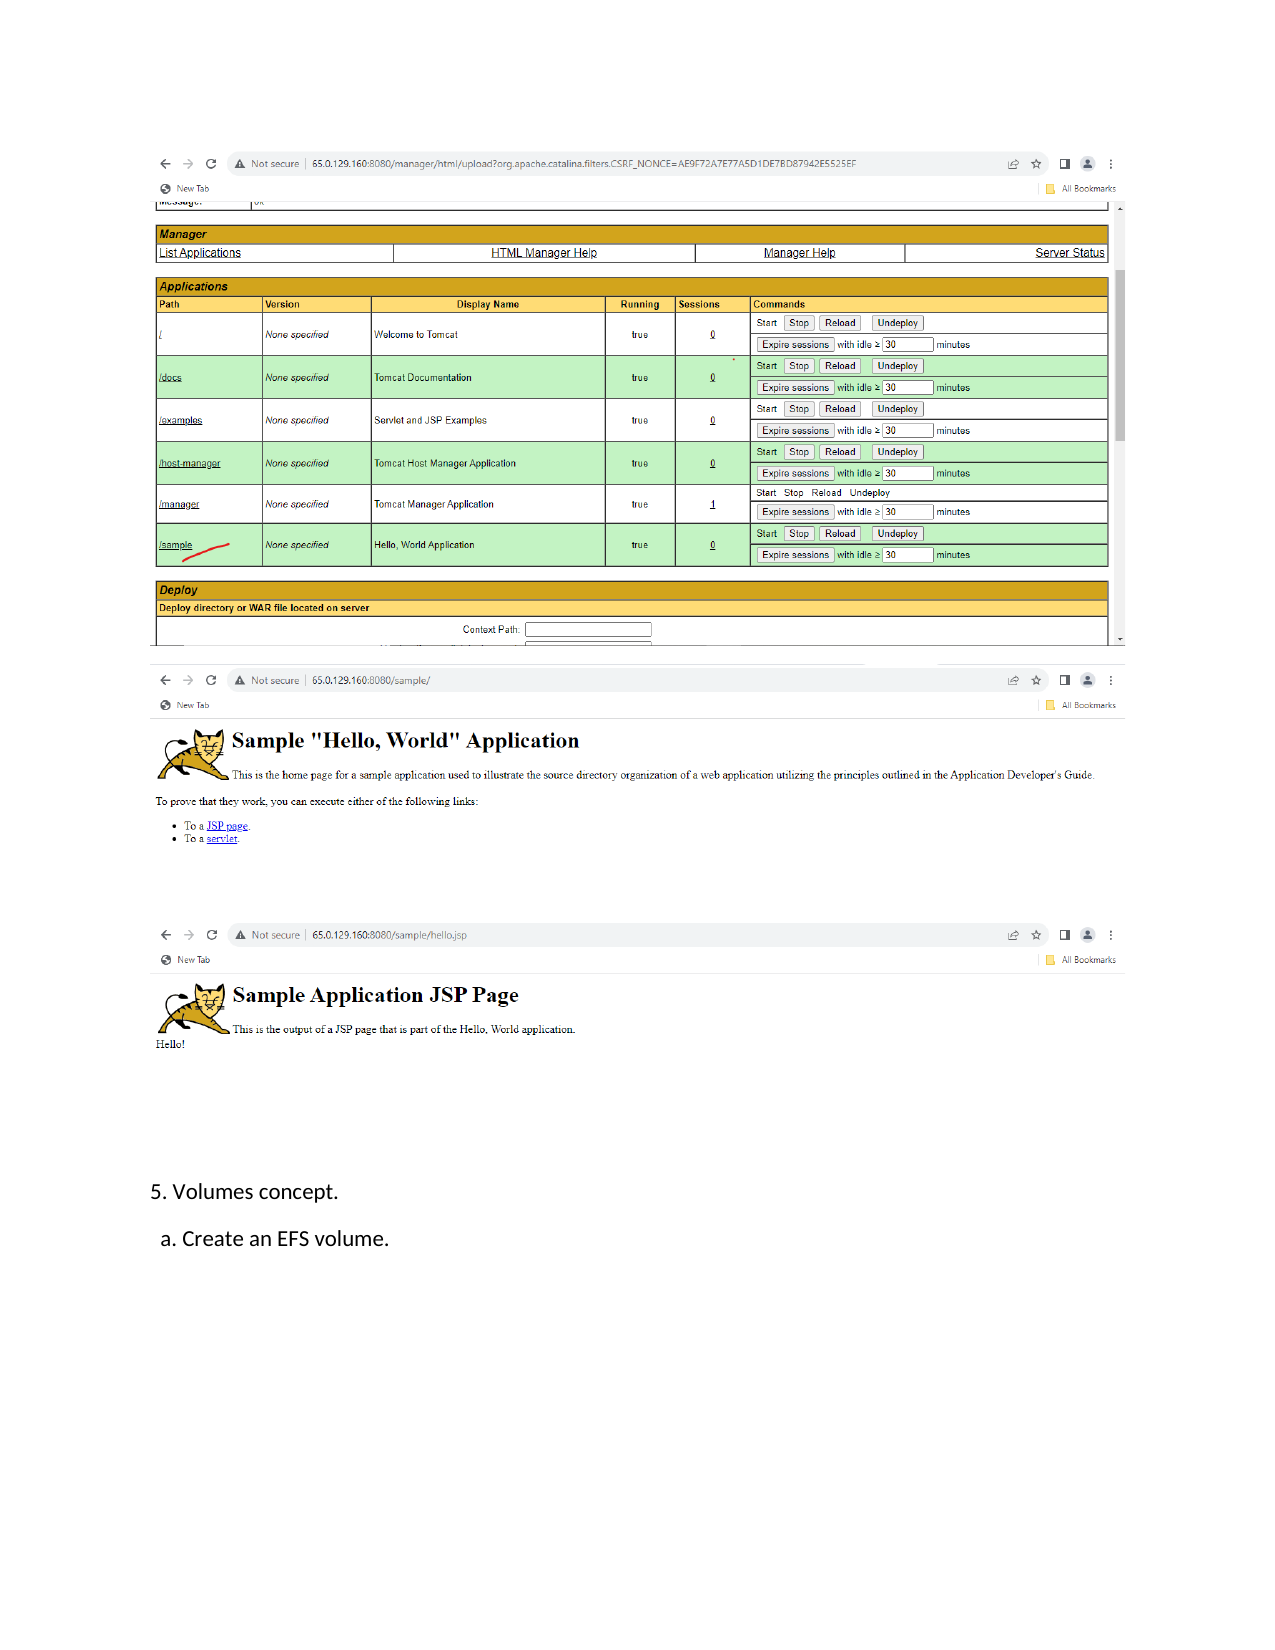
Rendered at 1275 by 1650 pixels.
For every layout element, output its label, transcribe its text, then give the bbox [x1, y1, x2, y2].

picture [150, 664, 1125, 903]
text 5. Volumes concept. [150, 1177, 1125, 1205]
picture [150, 921, 1125, 1111]
text a. Create an EFS volume. [150, 1224, 1125, 1252]
picture [150, 150, 1125, 646]
